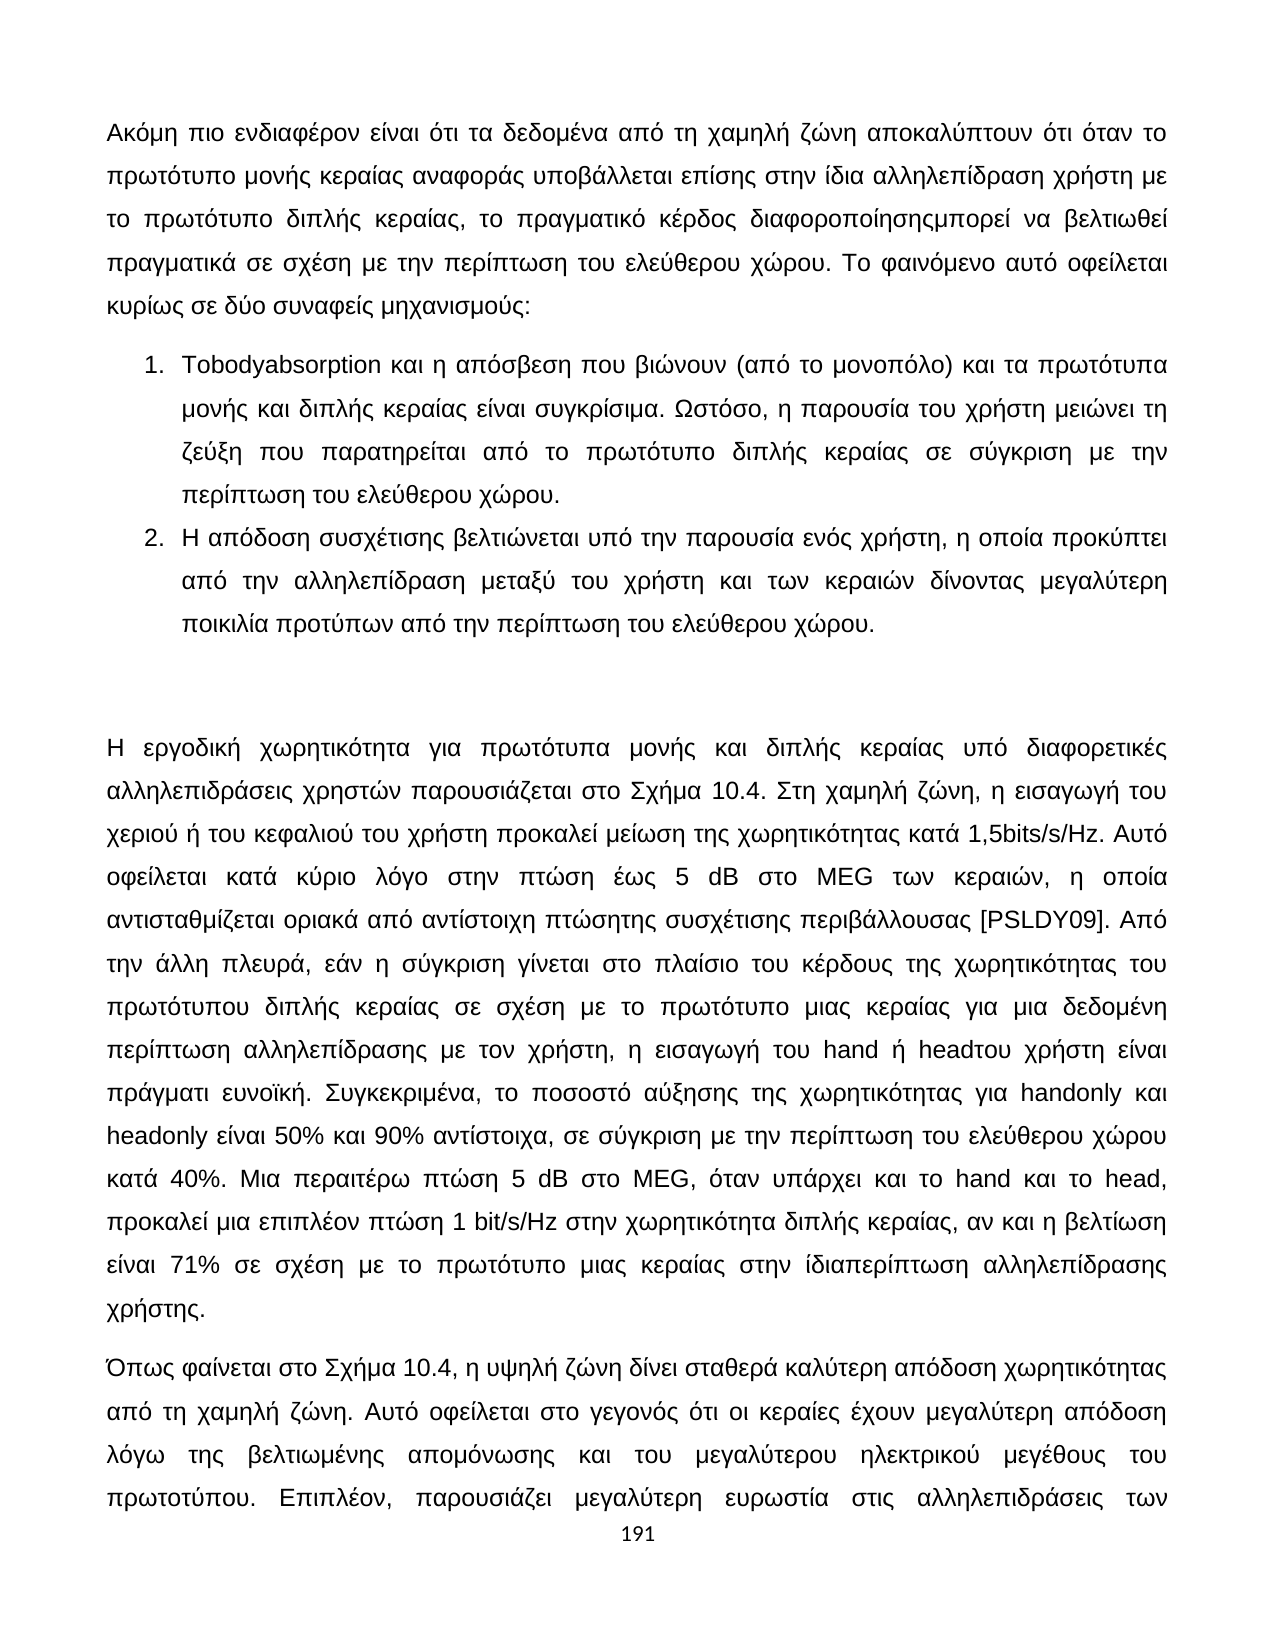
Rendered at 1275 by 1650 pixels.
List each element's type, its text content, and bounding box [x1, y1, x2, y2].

text Η εργοδική χωρητικότητα για πρωτότυπα μονής και διπλής κεραίας υπό διαφορετικές αλληλεπιδράσεις χρηστών παρουσιάζεται στο Σχήμα 10.4. Στη χαμηλή ζώνη, η εισαγωγή του χεριού ή του κεφαλιού του χρήστη προκαλεί μείωση της χωρητικότητας κατά 1,5bits/s/Hz. Αυτό οφείλεται κατά κύριο λόγο στην πτώση έως 5 dB στο MEG των κεραιών, η οποία αντισταθμίζεται οριακά από αντίστοιχη πτώσητης συσχέτισης περιβάλλουσας [PSLDY09]. Από την άλλη πλευρά, εάν η σύγκριση γίνεται στο πλαίσιο του κέρδους της χωρητικότητας του πρωτότυπου διπλής κεραίας σε σχέση με το πρωτότυπο μιας κεραίας για μια δεδομένη περίπτωση αλληλεπίδρασης με τον χρήστη, η εισαγωγή του hand ή headτου χρήστη είναι πράγματι ευνοϊκή. Συγκεκριμένα, το ποσοστό αύξησης της χωρητικότητας για handonly και headonly είναι 50% και 90% αντίστοιχα, σε σύγκριση με την περίπτωση του ελεύθερου χώρου κατά 40%. Μια περαιτέρω πτώση 5 dB στο MEG, όταν υπάρχει και το hand και το head, προκαλεί μια επιπλέον πτώση 1 bit/s/Hz στην χωρητικότητα διπλής κεραίας, αν και η βελτίωση είναι 71% σε σχέση με το πρωτότυπο μιας κεραίας στην ίδιαπερίπτωση αλληλεπίδρασης χρήστης. [106, 733, 1169, 1322]
list Τοbodyabsorption και η απόσβεση που βιώνουν (από το μονοπόλο) και τα πρωτότυπα μονής και διπλής κεραίας είναι συγκρίσιμα. Ωστόσο, η παρουσία του χρήστη μειώνει τη ζεύξη που παρατηρείται από το πρωτότυπο διπλής κεραίας σε σύγκριση με την περίπτωση του ελεύθερου χώρου. [144, 350, 1169, 508]
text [106, 1353, 1169, 1511]
text Ακόμη πιο ενδιαφέρον είναι ότι τα δεδομένα από τη χαμηλή ζώνη αποκαλύπτουν ότι όταν το πρωτότυπο μονής κεραίας αναφοράς υποβάλλεται επίσης στην ίδια αλληλεπίδραση χρήστη με το πρωτότυπο διπλής κεραίας, το πραγματικό κέρδος διαφοροποίησηςμπορεί να βελτιωθεί πραγματικά σε σχέση με την περίπτωση του ελεύθερου χώρου. Το φαινόμενο αυτό οφείλεται κυρίως σε δύο συναφείς μηχανισμούς: [106, 118, 1169, 319]
list Η απόδοση συσχέτισης βελτιώνεται υπό την παρουσία ενός χρήστη, η οποία προκύπτει από την αλληλεπίδραση μεταξύ του χρήστη και των κεραιών δίνοντας μεγαλύτερη ποικιλία προτύπων από την περίπτωση του ελεύθερου χώρου. [144, 523, 1169, 638]
